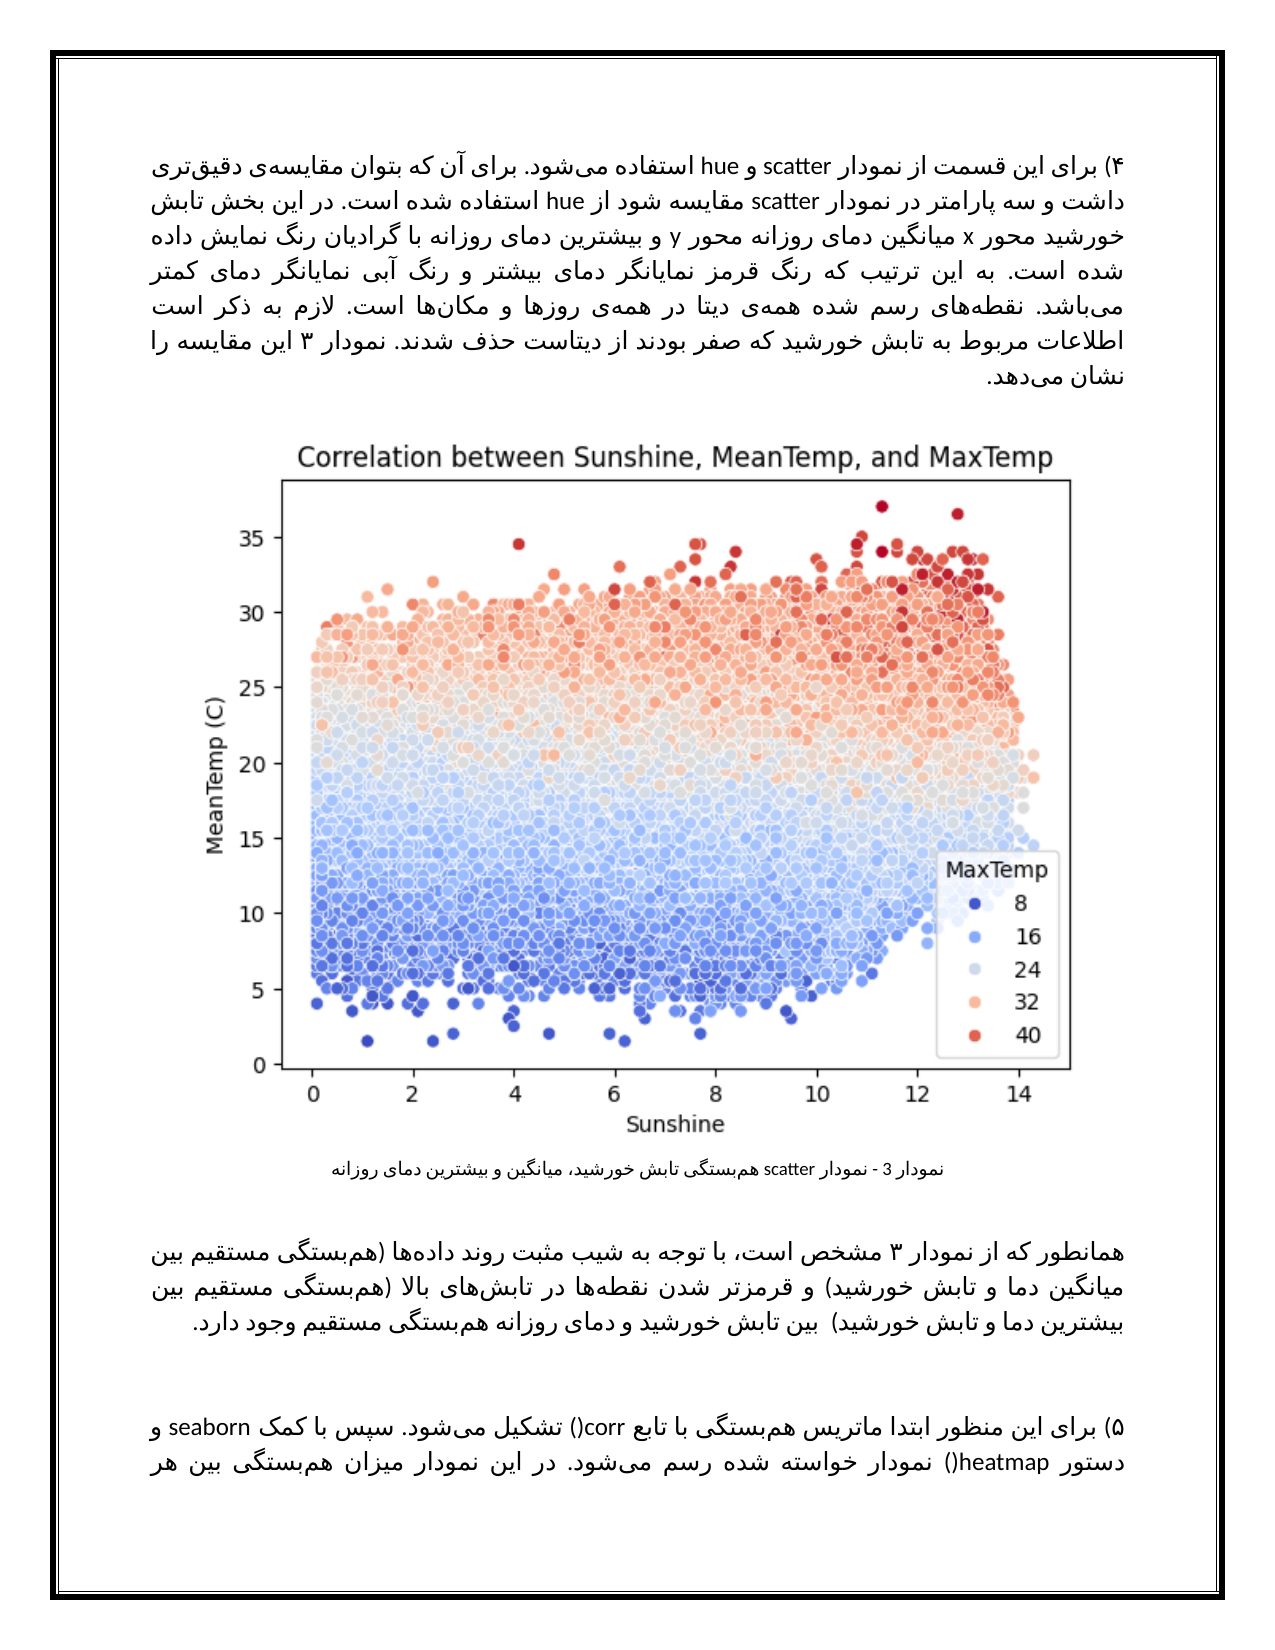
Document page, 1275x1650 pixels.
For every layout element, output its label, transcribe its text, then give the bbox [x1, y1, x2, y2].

text ۴) برای این قسمت از نمودار scatter و hue استفاده می‌شود. برای آن که بتوان مقایسه‌ی دقیق‌تری داشت و سه پارامتر در نمودار scatter مقایسه شود از hue استفاده شده است. در این بخش تابش خورشید محور x میانگین دمای روزانه محور y و بیشترین دمای روزانه با گرادیان رنگ نمایش داده شده است. به این ترتیب که رنگ قرمز نمایانگر دمای بیشتر و رنگ آبی نمایانگر دمای کمتر می‌باشد. نقطه‌های رسم شده همه‌ی دیتا در همه‌ی روزها و مکان‌ها است. لازم به ذکر است اطلاعات مربوط به تابش خورشید که صفر بودند از دیتاست حذف شدند. نمودار ۳ این مقایسه را نشان می‌دهد. [150, 150, 1125, 391]
text همانطور که از نمودار ۳ مشخص است، با توجه به شیب مثبت روند داده‌ها (هم‌بستگی مستقیم بین میانگین دما و تابش خورشید) و قرمزتر شدن نقطه‌ها در تابش‌های بالا (هم‌بستگی مستقیم بین بیشترین دما و تابش خورشید) بین تابش خورشید و دمای روزانه هم‌بستگی مستقیم وجود دارد. [150, 1236, 1125, 1336]
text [150, 1411, 1125, 1476]
text نمودار 3 - نمودار scatter هم‌بستگی تابش خورشید، میانگین و بیشترین دمای روزانه [150, 1157, 1125, 1180]
picture [191, 430, 1084, 1153]
